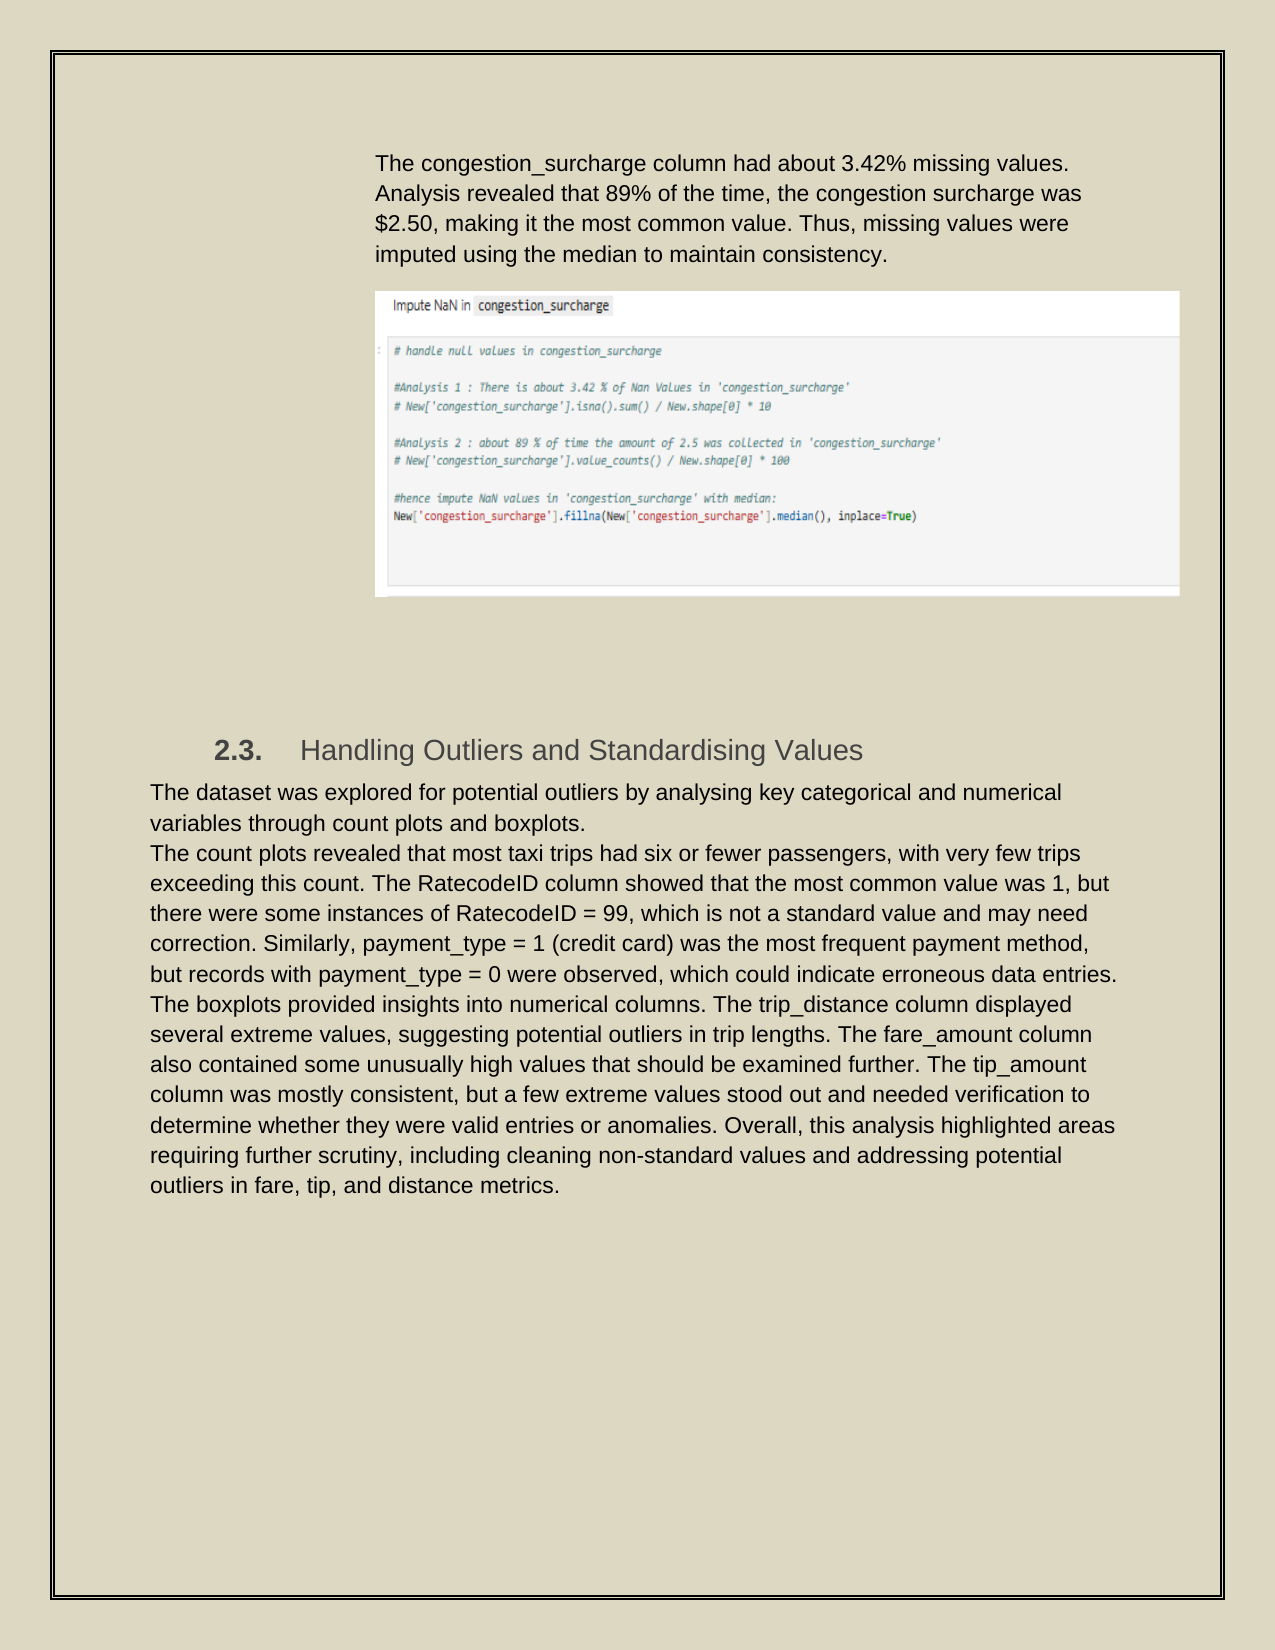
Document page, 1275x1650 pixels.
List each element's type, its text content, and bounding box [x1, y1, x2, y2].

picture [375, 291, 1180, 597]
text The congestion_surcharge column had about 3.42% missing values. Analysis revealed that 89% of the time, the congestion surcharge was $2.50, making it the most common value. Thus, missing values were imputed using the median to maintain consistency. [375, 150, 1125, 267]
text The dataset was explored for potential outliers by analysing key categorical and numerical variables through count plots and boxplots. [150, 779, 1125, 836]
text The count plots revealed that most taxi trips had six or fewer passengers, with very few trips exceeding this count. The RatecodeID column showed that the most common value was 1, but there were some instances of RatecodeID = 99, which is not a standard value and may need correction. Similarly, payment_type = 1 (credit card) was the most frequent payment method, but records with payment_type = 0 were observed, which could indicate erroneous data entries. The boxplots provided insights into numerical columns. The trip_distance column displayed several extreme values, suggesting potential outliers in trip lengths. The fare_amount column also contained some unusually high values that should be examined further. The tip_amount column was mostly consistent, but a few extreme values stood out and needed verification to determine whether they were valid entries or anomalies. Overall, this analysis highlighted areas requiring further scrutiny, including cleaning non-standard values and addressing potential outliers in fare, tip, and distance metrics. [150, 840, 1125, 1198]
subtitle Handling Outliers and Standardising Values [262, 732, 1125, 766]
